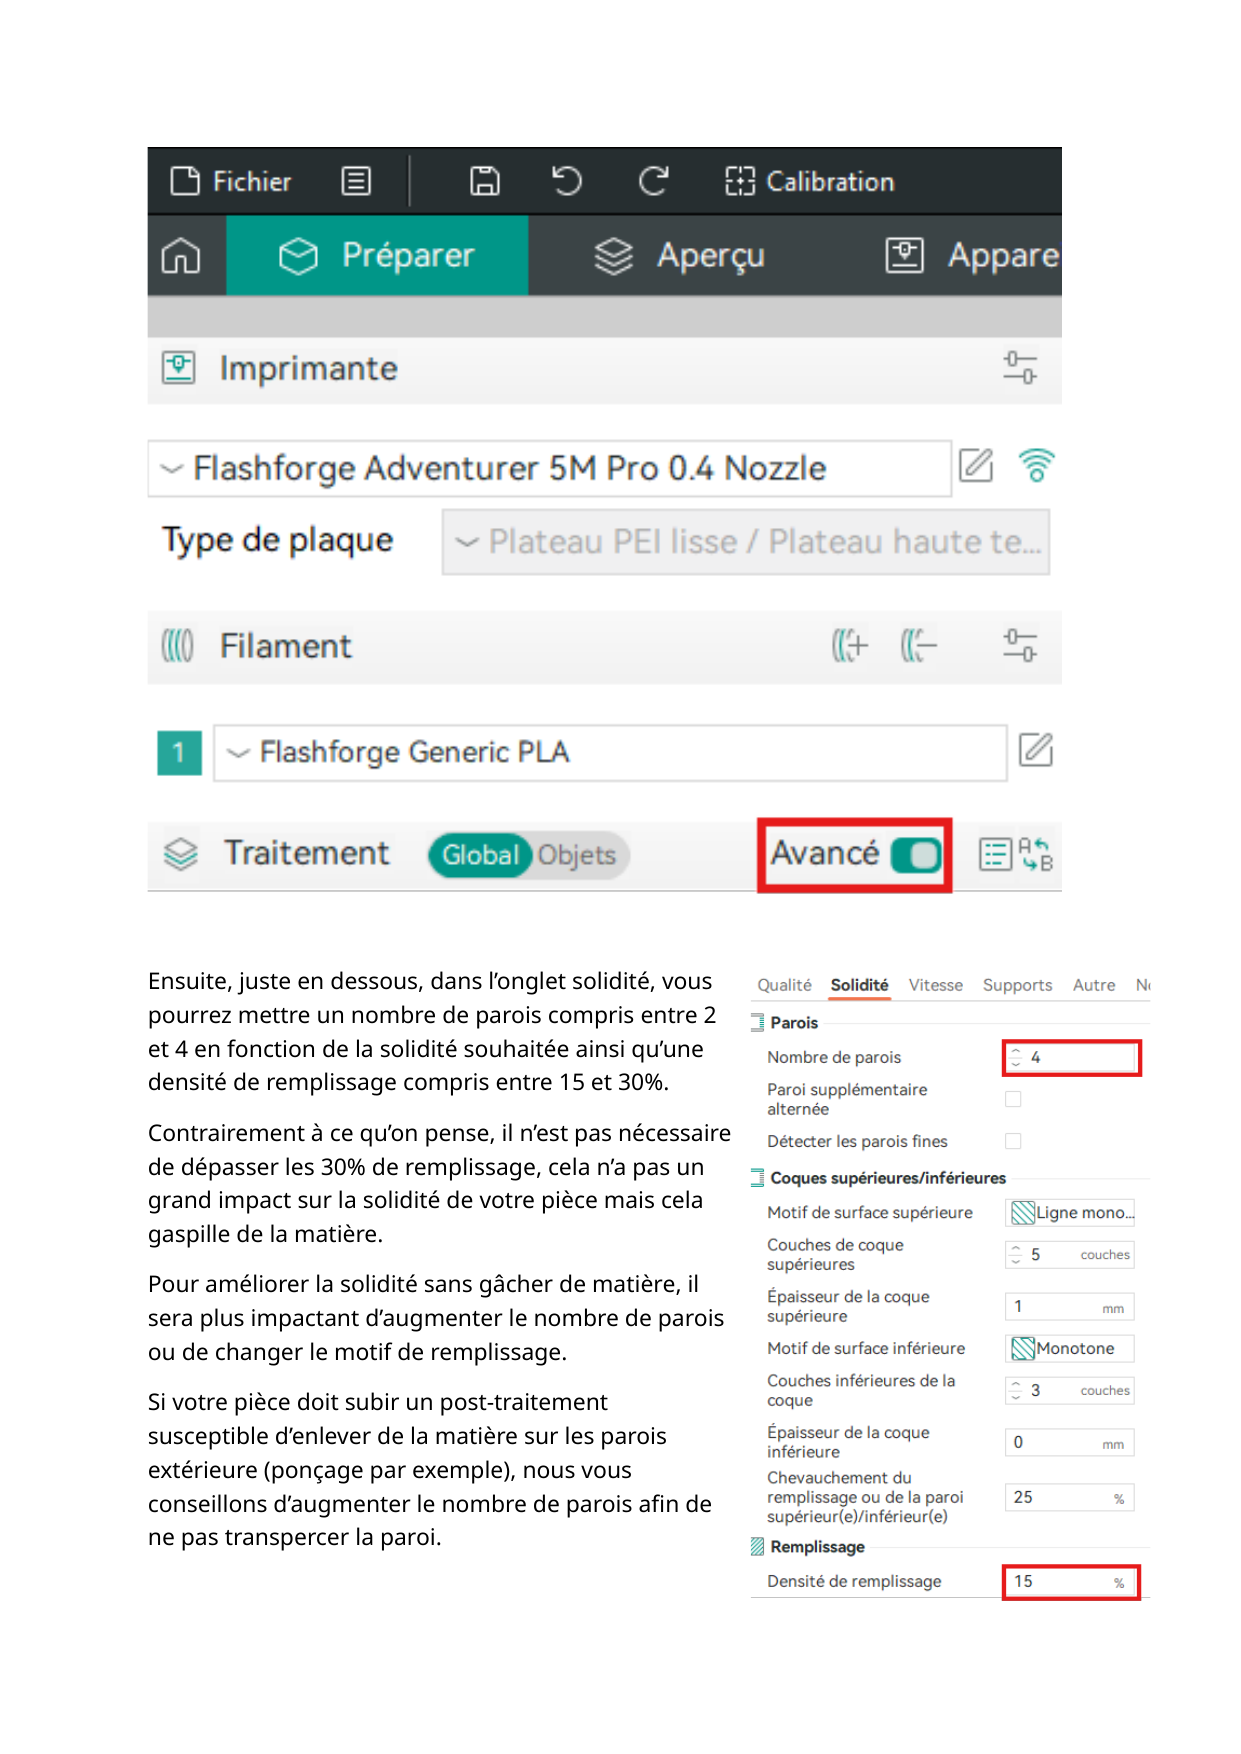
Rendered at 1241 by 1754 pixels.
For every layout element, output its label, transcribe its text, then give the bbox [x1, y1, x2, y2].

text Si votre pièce doit subir un post-traitement susceptible d’enlever de la matière sur les parois extérieure (ponçage par exemple), nous vous conseillons d’augmenter le nombre de parois afin de ne pas transpercer la paroi. [148, 1386, 750, 1552]
picture [750, 967, 1151, 1602]
text Contrairement à ce qu’on pense, il n’est pas nécessaire de dépasser les 30% de remplissage, cela n’a pas un grand impact sur la solidité de votre pièce mais cela gaspille de la matière. [148, 1117, 750, 1249]
picture [147, 147, 1062, 896]
text Ensuite, juste en dessous, dans l’onglet solidité, vous pourrez mettre un nombre de parois compris entre 2 et 4 en fonction de la solidité souhaitée ainsi qu’une densité de remplissage compris entre 15 et 30%. [148, 965, 1093, 1097]
text Pour améliorer la solidité sans gâcher de matière, il sera plus impactant d’augmenter le nombre de parois ou de changer le motif de remplissage. [148, 1268, 750, 1367]
